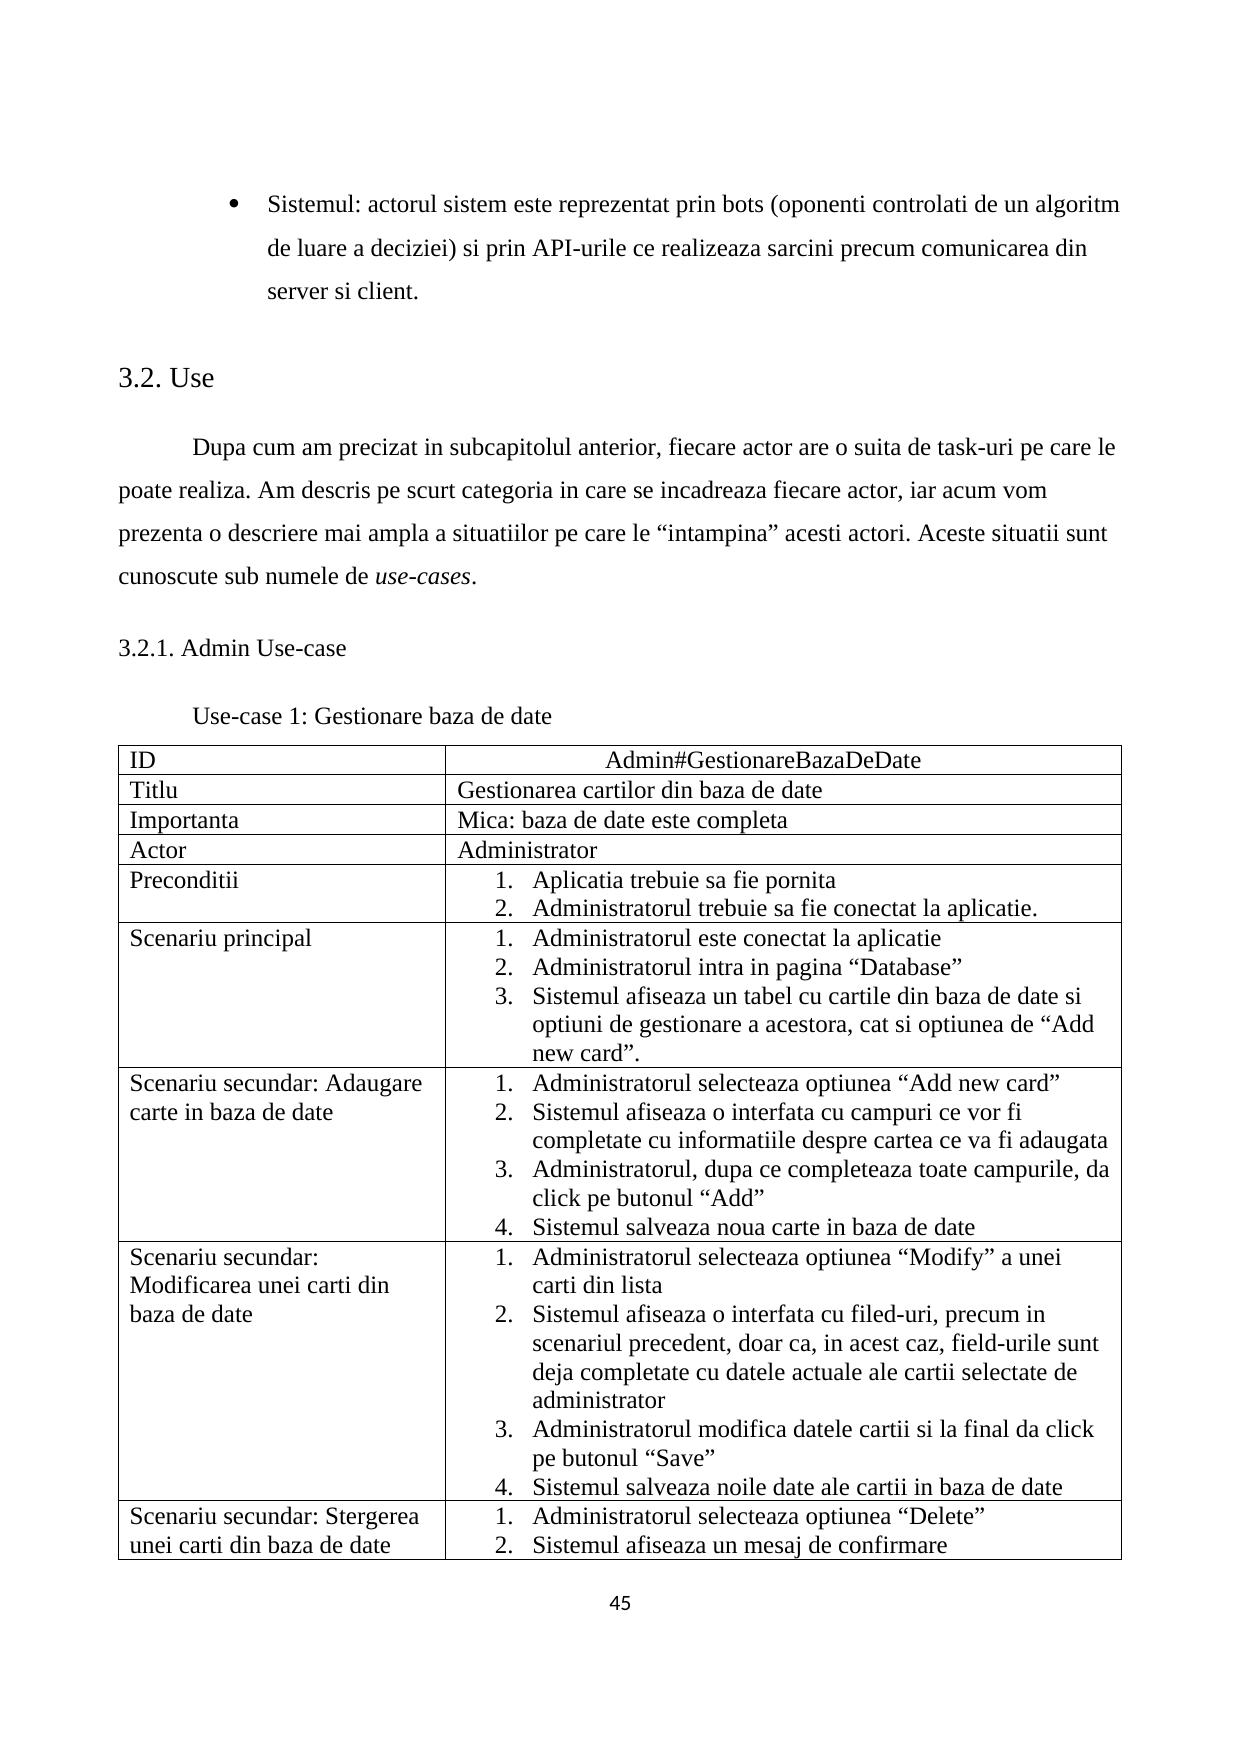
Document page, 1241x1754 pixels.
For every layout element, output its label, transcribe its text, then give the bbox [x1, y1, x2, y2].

table_cell Titlu [119, 775, 445, 804]
table_cell Administratorul selecteaza optiunea “Add new card” Sistemul afiseaza o interfata cu campuri ce vor fi completate cu informatiile despre cartea ce va fi adaugata Administratorul, dupa ce completeaza toate campurile, da click pe butonul “Add” Sistemul salveaza noua carte in baza de date [446, 1068, 1121, 1241]
table_cell Gestionarea cartilor din baza de date [446, 775, 1121, 804]
table_cell Aplicatia trebuie sa fie pornita Administratorul trebuie sa fie conectat la aplicatie. [446, 865, 1121, 922]
table_header Admin#GestionareBazaDeDate [446, 746, 1121, 774]
table_cell Administrator [446, 835, 1121, 864]
table_cell Mica: baza de date este completa [446, 805, 1121, 834]
table_cell Importanta [119, 805, 445, 834]
table_cell Scenariu secundar: Adaugare carte in baza de date [119, 1068, 445, 1241]
text 3.2.1. Admin Use-case [118, 633, 1122, 662]
text Dupa cum am precizat in subcapitolul anterior, fiecare actor are o suita de task-uri pe care le poate realiza. Am descris pe scurt categoria in care se incadreaza fiecare actor, iar acum vom prezenta o descriere mai ampla a situatiilor pe care le “intampina” acesti actori. Aceste situatii sunt cunoscute sub numele de use-cases. [118, 432, 1122, 590]
table_cell Actor [119, 835, 445, 864]
text Use-case 1: Gestionare baza de date [118, 701, 1122, 730]
text 3.2. Use [118, 361, 1122, 394]
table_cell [119, 1501, 445, 1559]
table_cell Scenariu principal [119, 923, 445, 1067]
table_cell Administratorul selecteaza optiunea “Modify” a unei carti din lista Sistemul afiseaza o interfata cu filed-uri, precum in scenariul precedent, doar ca, in acest caz, field-urile sunt deja completate cu datele actuale ale cartii selectate de administrator Administratorul modifica datele cartii si la final da click pe butonul “Save” Sistemul salveaza noile date ale cartii in baza de date [446, 1242, 1121, 1500]
table_header ID [119, 746, 445, 774]
table_cell Scenariu secundar: Modificarea unei carti din baza de date [119, 1242, 445, 1500]
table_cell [446, 1501, 1121, 1559]
list Sistemul: actorul sistem este reprezentat prin bots (oponenti controlati de un algoritm de luare a deciziei) si prin API-urile ce realizeaza sarcini precum comunicarea din server si client. [229, 189, 1122, 304]
table_cell Preconditii [119, 865, 445, 922]
table_cell Administratorul este conectat la aplicatie Administratorul intra in pagina “Database” Sistemul afiseaza un tabel cu cartile din baza de date si optiuni de gestionare a acestora, cat si optiunea de “Add new card”. [446, 923, 1121, 1067]
